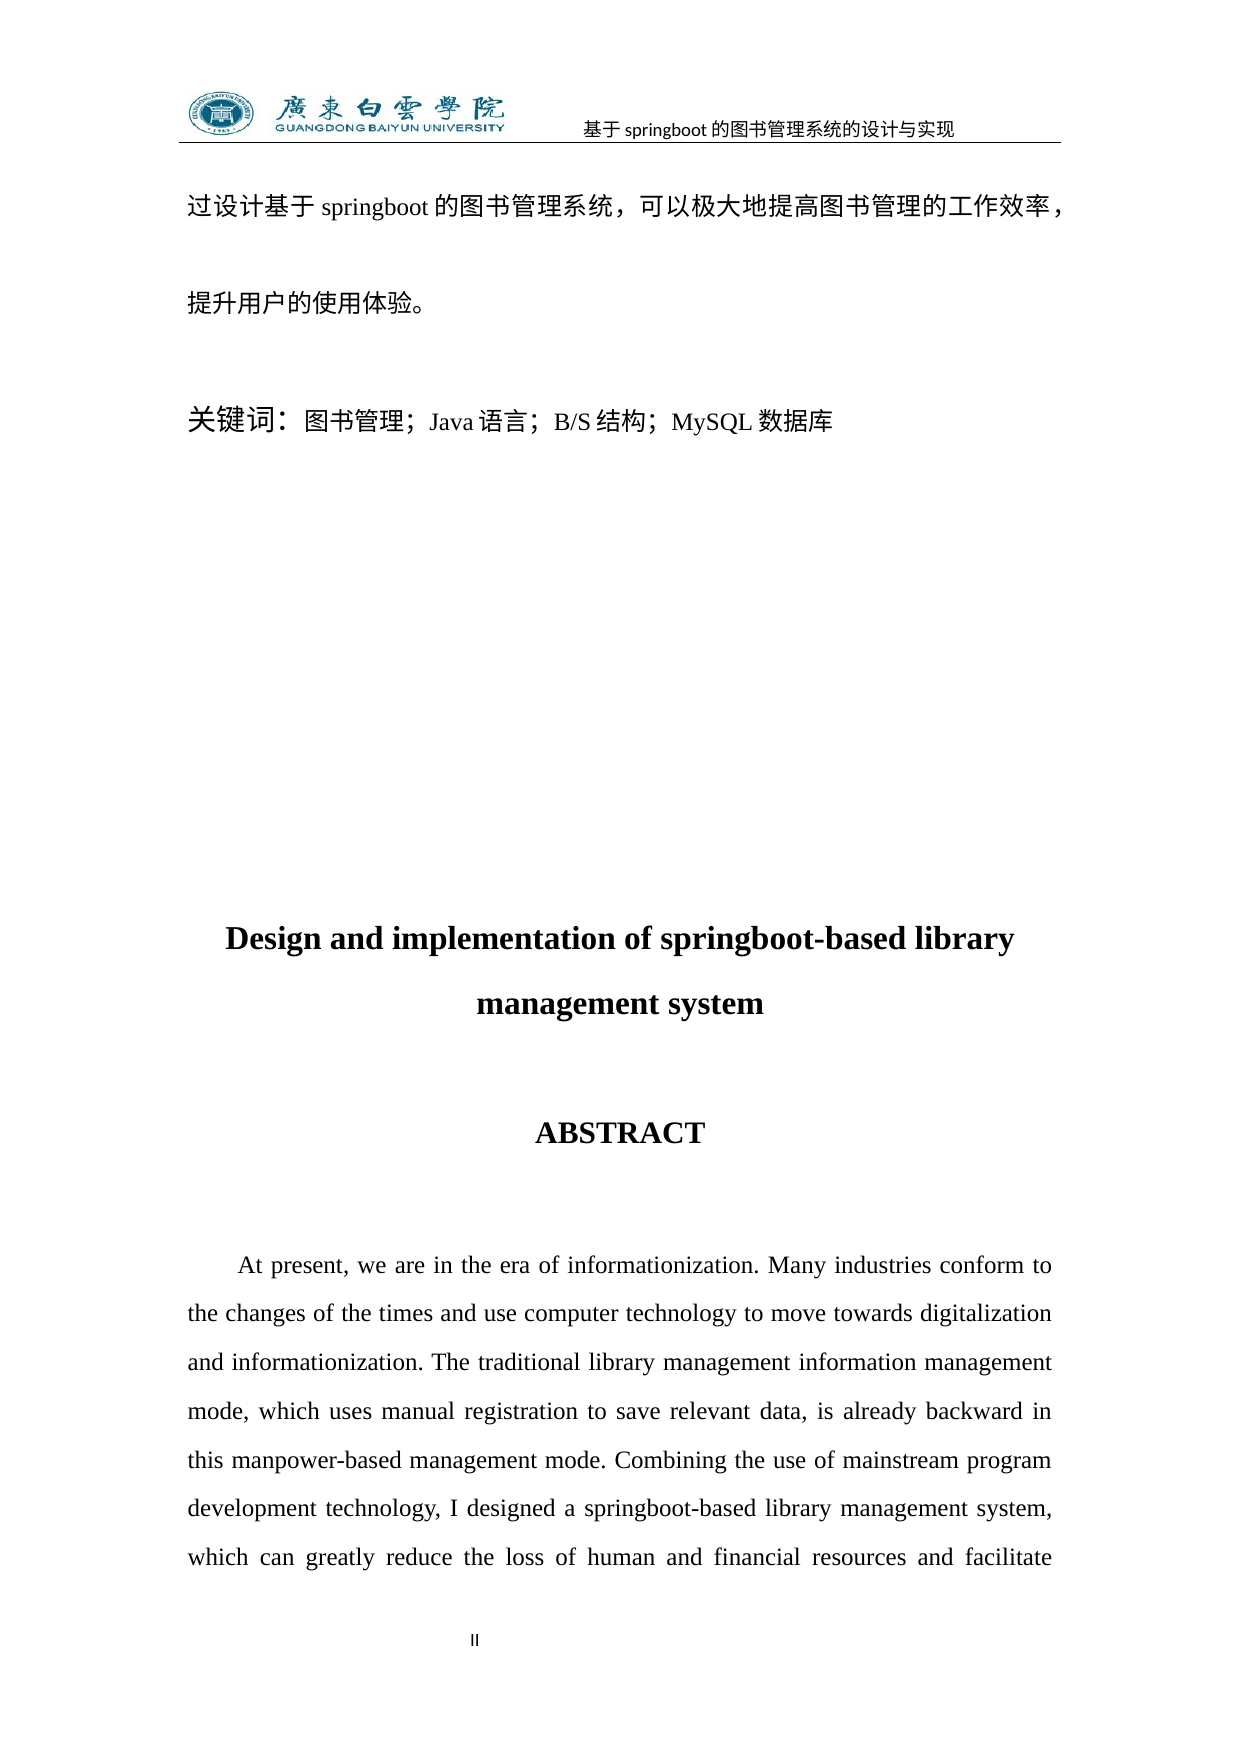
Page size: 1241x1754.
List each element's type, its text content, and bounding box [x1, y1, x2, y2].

picture [187, 90, 508, 136]
subtitle ABSTRACT [187, 1100, 1053, 1165]
text Design and implementation of springboot-based library management system [187, 905, 1053, 1035]
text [187, 172, 1053, 334]
text 关键词：图书管理；Java语言；B/S结构；MySQL数据库 [187, 385, 1053, 450]
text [187, 1248, 1053, 1573]
